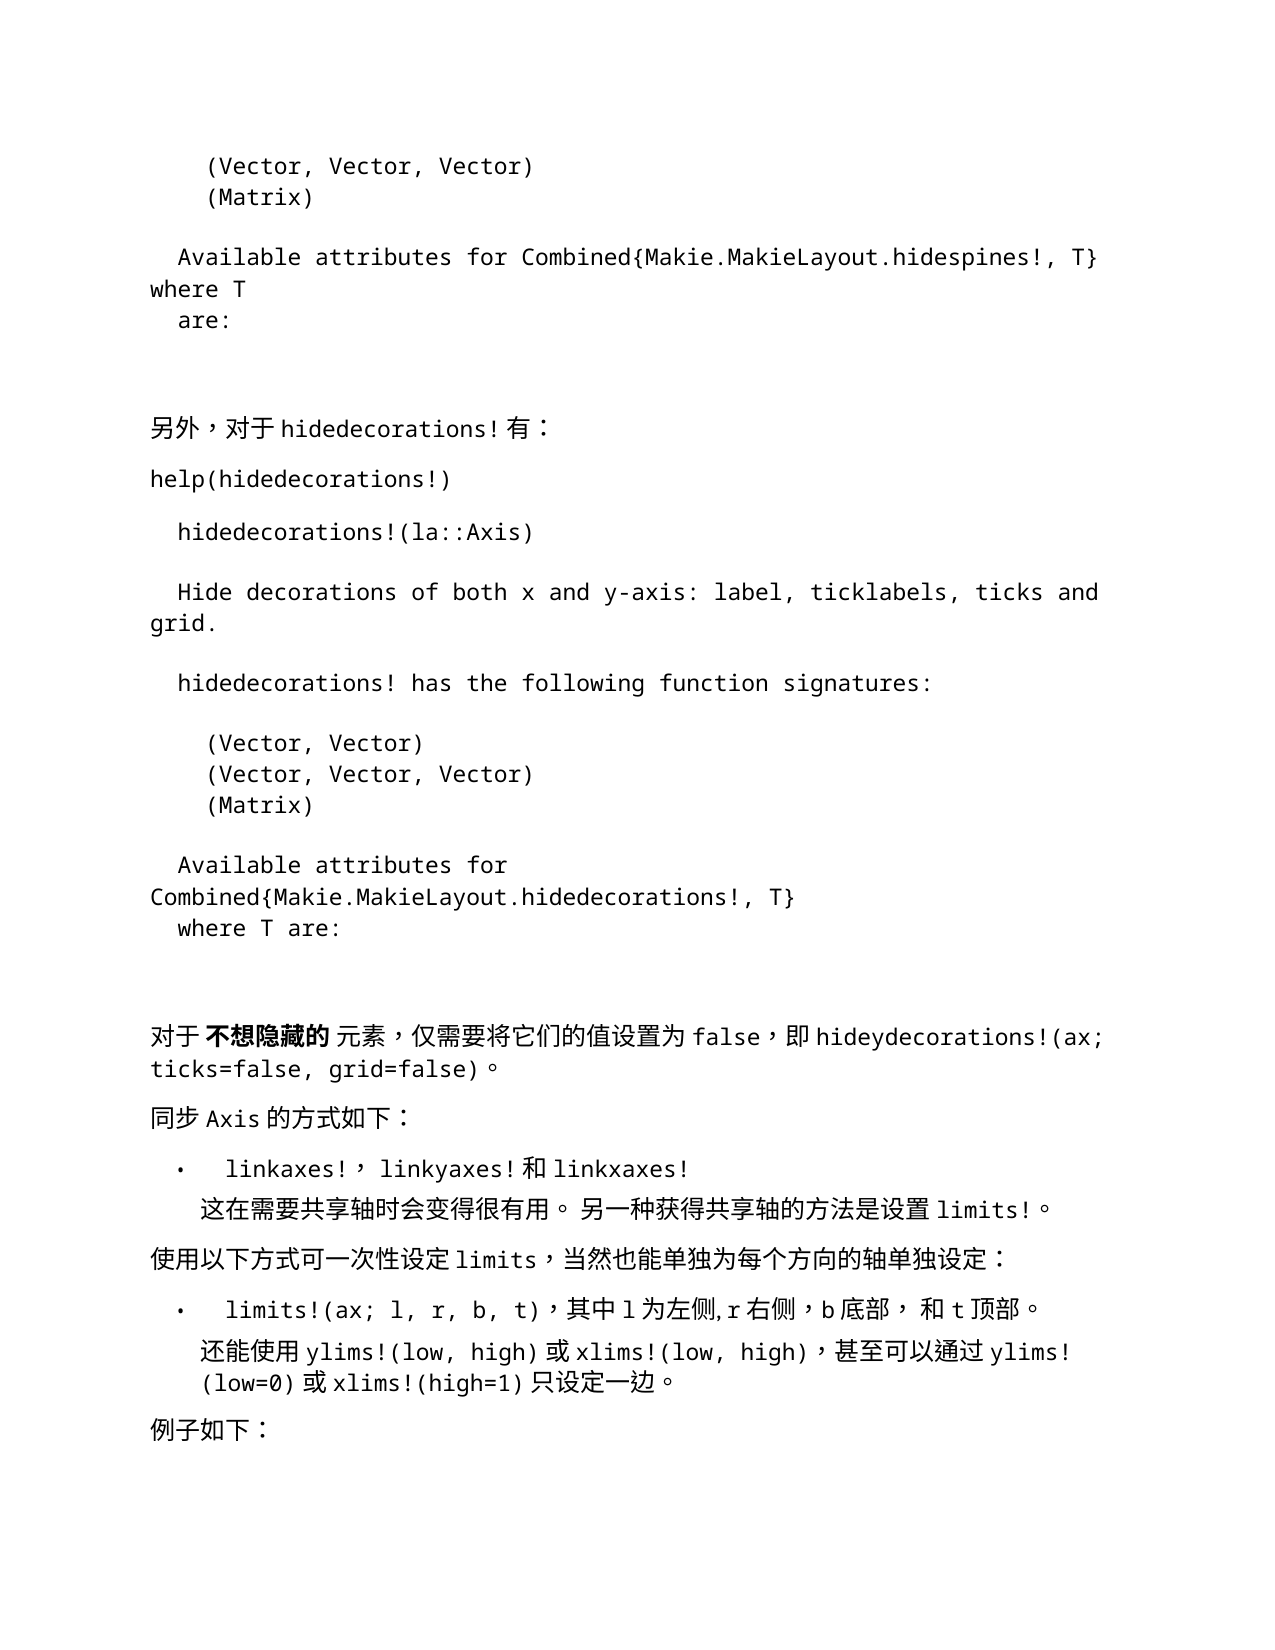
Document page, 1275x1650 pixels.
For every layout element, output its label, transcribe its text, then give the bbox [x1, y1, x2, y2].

text 使用以下方式可一次性设定limits，当然也能单独为每个方向的轴单独设定： [150, 1244, 1125, 1275]
text hidedecorations!(la::Axis) Hide decorations of both x and y-axis: label, ticklabels, ticks and grid. hidedecorations! has the following function signatures: (Vector, Vector) (Vector, Vector, Vector) (Matrix) Available attributes for Combined{Makie.MakieLayout.hidedecorations!, T} where T are: [150, 515, 1125, 1000]
text 例子如下： [150, 1417, 1125, 1446]
text 同步 Axis 的方式如下： [150, 1102, 1125, 1134]
text 对于 不想隐藏的 元素，仅需要将它们的值设置为 false，即 hideydecorations!(ax; ticks=false, grid=false)。 [150, 1021, 1125, 1084]
text help(hidedecorations!) [150, 463, 1125, 494]
list linkaxes!， linkyaxes! 和 linkxaxes! [175, 1152, 1125, 1184]
text 另外，对于 hidedecorations! 有： [150, 413, 1125, 444]
list limits!(ax; l, r, b, t)，其中 l 为左侧, r 右侧，b 底部， 和 t 顶部。 [175, 1294, 1125, 1325]
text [150, 150, 1125, 392]
text 还能使用 ylims!(low, high) 或 xlims!(low, high)，甚至可以通过 ylims!(low=0) 或 xlims!(high=1) 只设定一边。 [200, 1336, 1075, 1398]
text 这在需要共享轴时会变得很有用。 另一种获得共享轴的方法是设置 limits!。 [200, 1194, 1075, 1225]
